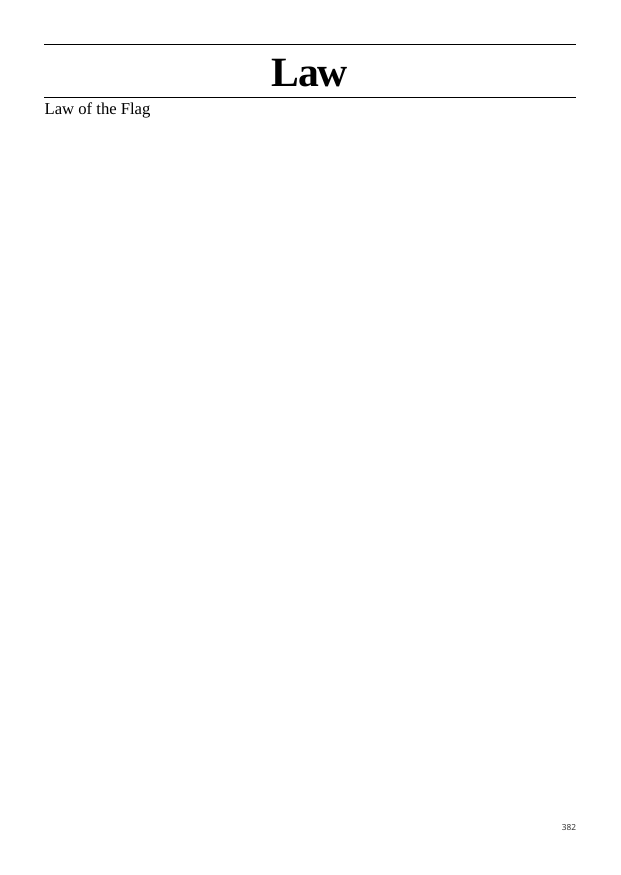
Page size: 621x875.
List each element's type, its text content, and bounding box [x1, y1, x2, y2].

subtitle Law [44, 45, 576, 97]
text Law of the Flag [44, 98, 576, 118]
